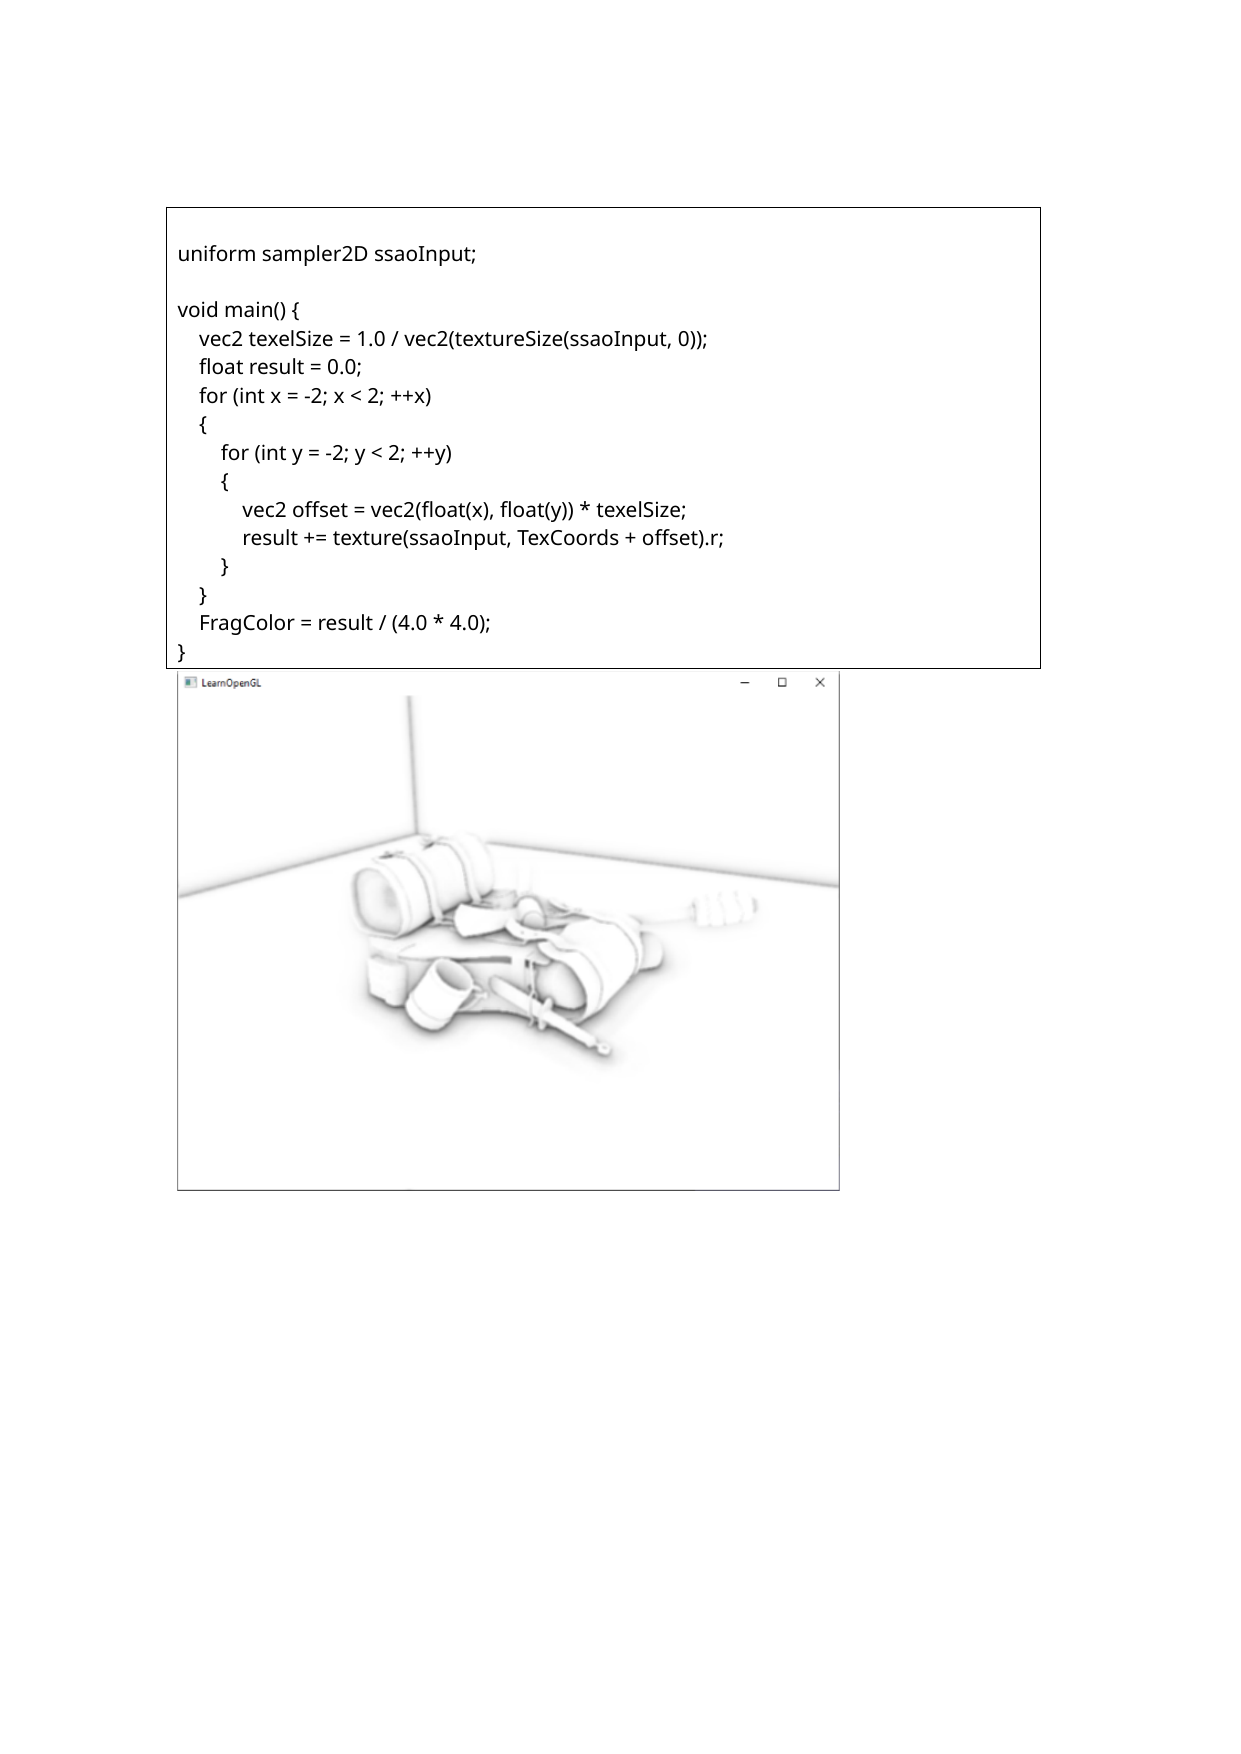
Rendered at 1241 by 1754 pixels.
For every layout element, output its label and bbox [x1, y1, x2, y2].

table_header [167, 208, 1040, 668]
picture [177, 671, 840, 1191]
